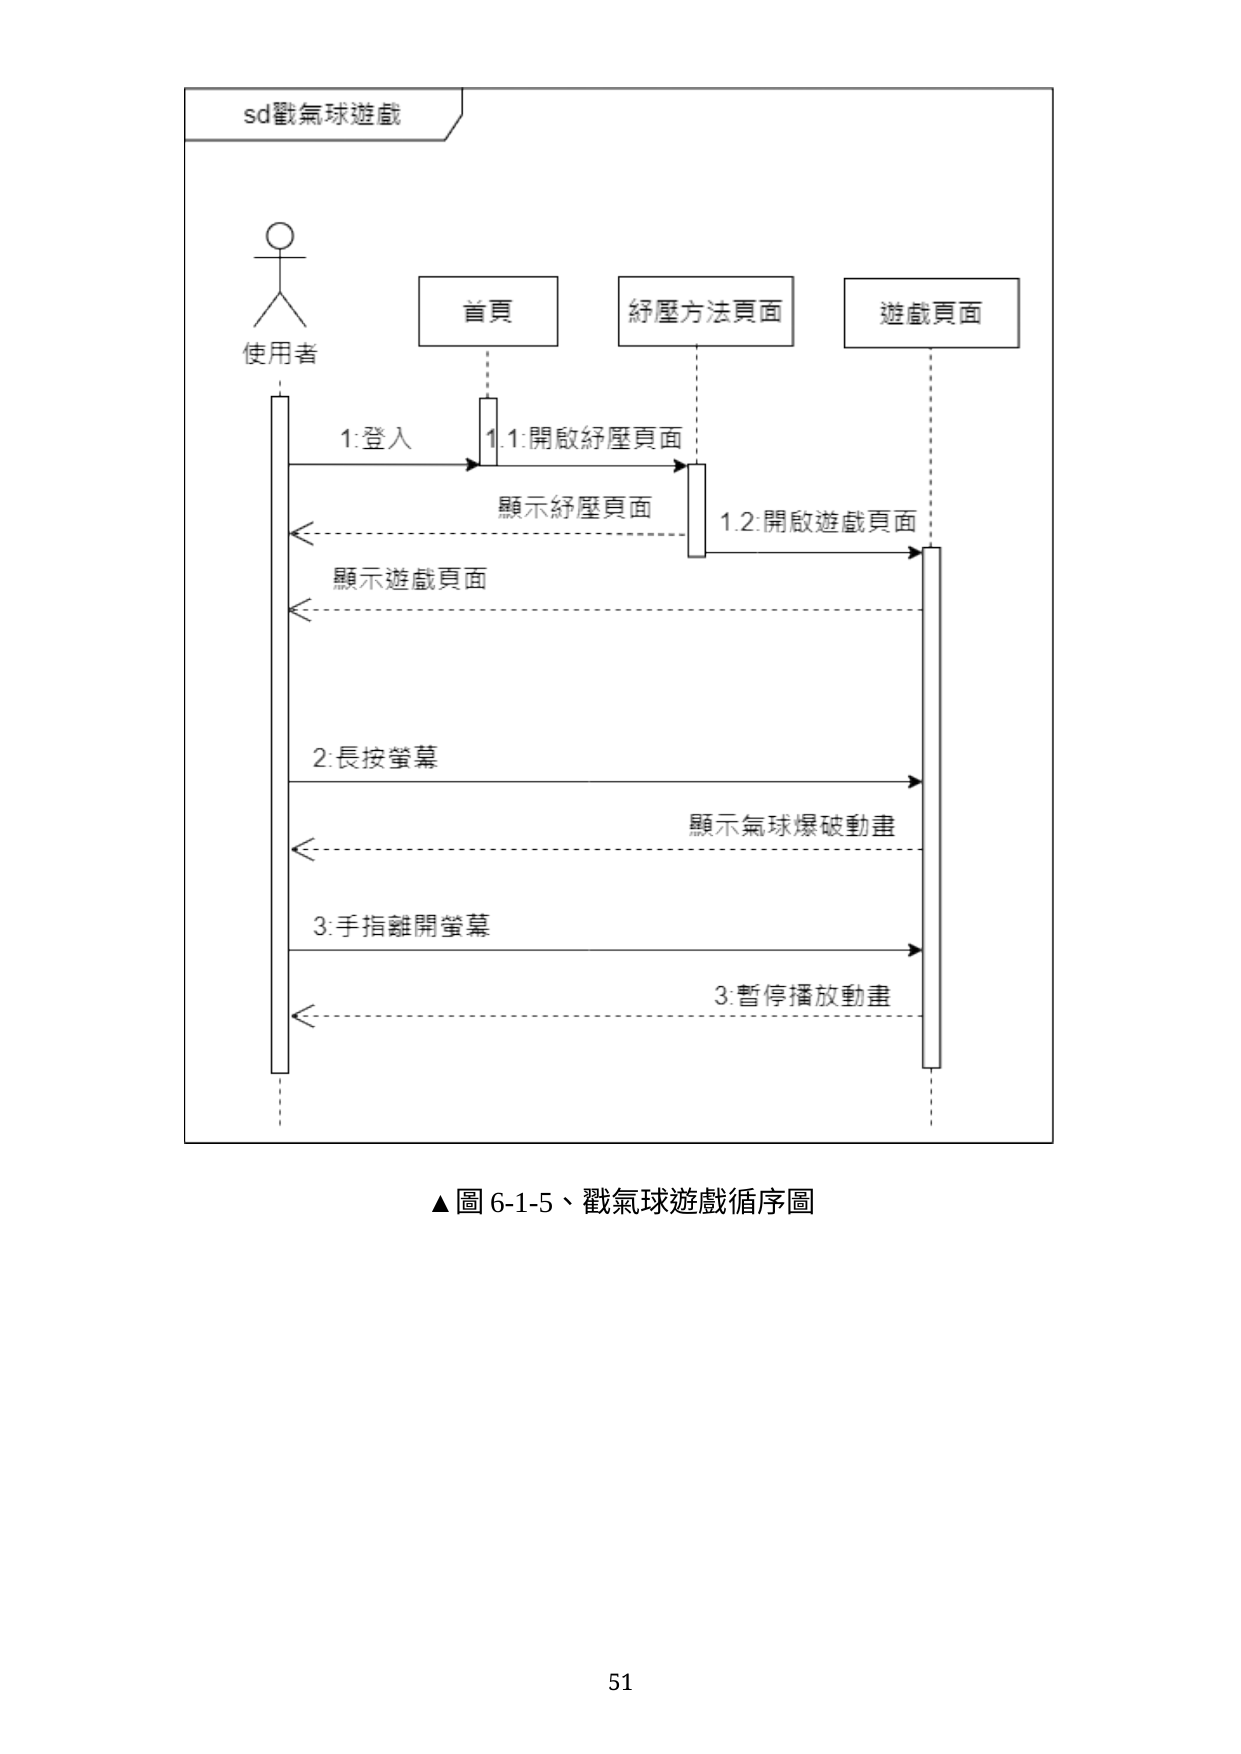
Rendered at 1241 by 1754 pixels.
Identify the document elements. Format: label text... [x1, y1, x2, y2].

text ▲圖6-1-5、戳氣球遊戲循序圖 [90, 1179, 1151, 1221]
picture [184, 87, 1054, 1144]
